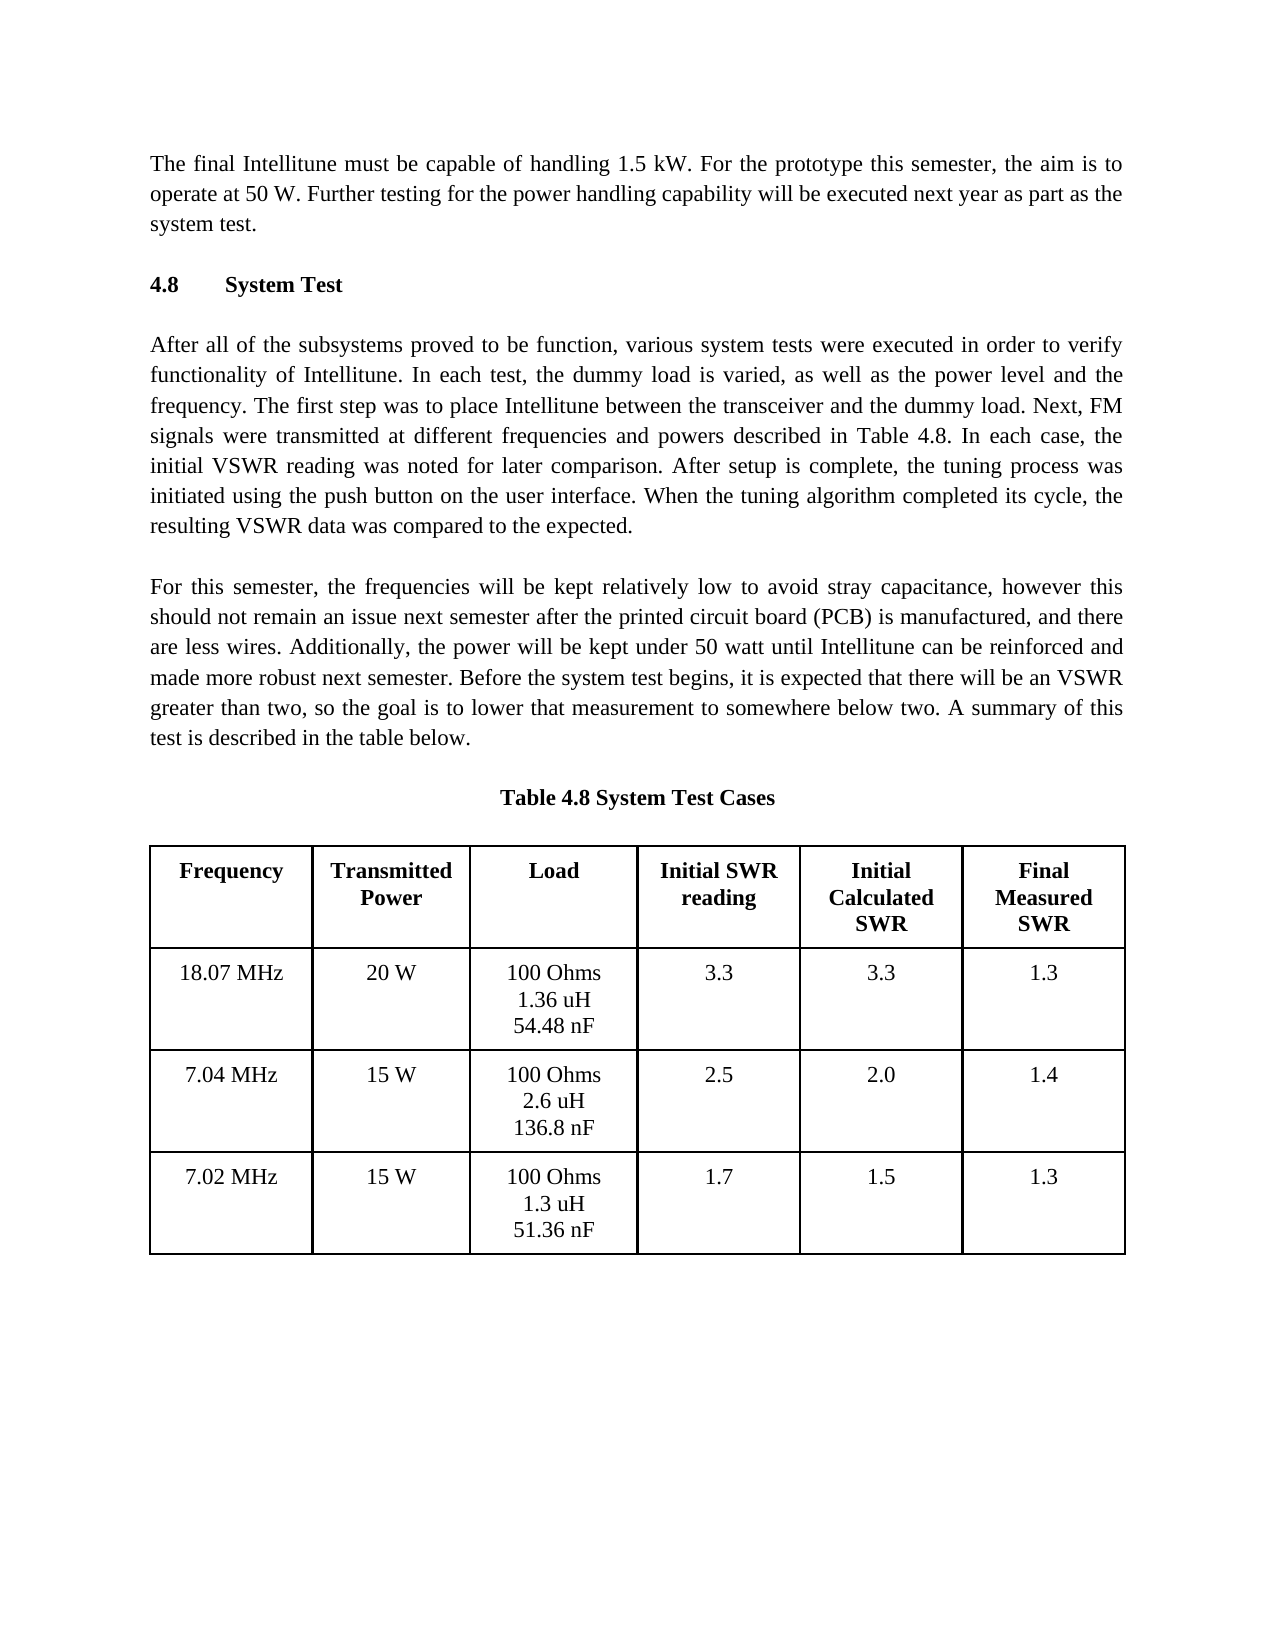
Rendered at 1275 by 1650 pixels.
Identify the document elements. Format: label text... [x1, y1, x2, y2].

table_cell 3.3 [801, 949, 961, 1049]
table_header Final Measured SWR [964, 847, 1124, 947]
table_cell 100 Ohms 2.6 uH 136.8 nF [471, 1051, 636, 1151]
table_cell 2.5 [639, 1051, 799, 1151]
table_cell 18.07 MHz [151, 949, 311, 1049]
table_cell 20 W [314, 949, 469, 1049]
table_cell 15 W [314, 1153, 469, 1253]
table_header Initial Calculated SWR [801, 847, 961, 947]
table_cell 1.5 [801, 1153, 961, 1253]
table_header Frequency [151, 847, 311, 947]
table_cell 100 Ohms 1.36 uH 54.48 nF [471, 949, 636, 1049]
table_cell 3.3 [639, 949, 799, 1049]
table_cell 1.3 [964, 949, 1124, 1049]
table_cell 1.7 [639, 1153, 799, 1253]
table_cell 7.04 MHz [151, 1051, 311, 1151]
text After all of the subsystems proved to be function, various system tests were executed in order to verify functionality of Intellitune. In each test, the dummy load is varied, as well as the power level and the frequency. The first step was to place Intellitune between the transceiver and the dummy load. Next, FM signals were transmitted at different frequencies and powers described in Table 4.8. In each case, the initial VSWR reading was noted for later comparison. After setup is complete, the tuning process was initiated using the push button on the user interface. When the tuning algorithm completed its cycle, the resulting VSWR data was compared to the expected. [150, 331, 1125, 539]
table_cell 15 W [314, 1051, 469, 1151]
text The final Intellitune must be capable of handling 1.5 kW. For the prototype this semester, the aim is to operate at 50 W. Further testing for the power handling capability will be executed next year as part as the system test. [150, 150, 1125, 237]
table_cell 100 Ohms 1.3 uH 51.36 nF [471, 1153, 636, 1253]
table_header Initial SWR reading [639, 847, 799, 947]
table_cell 1.4 [964, 1051, 1124, 1151]
table_header Load [471, 847, 636, 947]
text Table 4.8 System Test Cases [150, 784, 1125, 811]
table_header Transmitted Power [314, 847, 469, 947]
text For this semester, the frequencies will be kept relatively low to avoid stray capacitance, however this should not remain an issue next semester after the printed circuit board (PCB) is manufactured, and there are less wires. Additionally, the power will be kept under 50 watt until Intellitune can be reinforced and made more robust next semester. Before the system test begins, it is expected that there will be an VSWR greater than two, so the goal is to lower that measurement to somewhere below two. A summary of this test is described in the table below. [150, 573, 1125, 750]
text 4.8 System Test [150, 271, 1125, 297]
table_cell 7.02 MHz [151, 1153, 311, 1253]
table_cell 1.3 [964, 1153, 1124, 1253]
table_cell 2.0 [801, 1051, 961, 1151]
